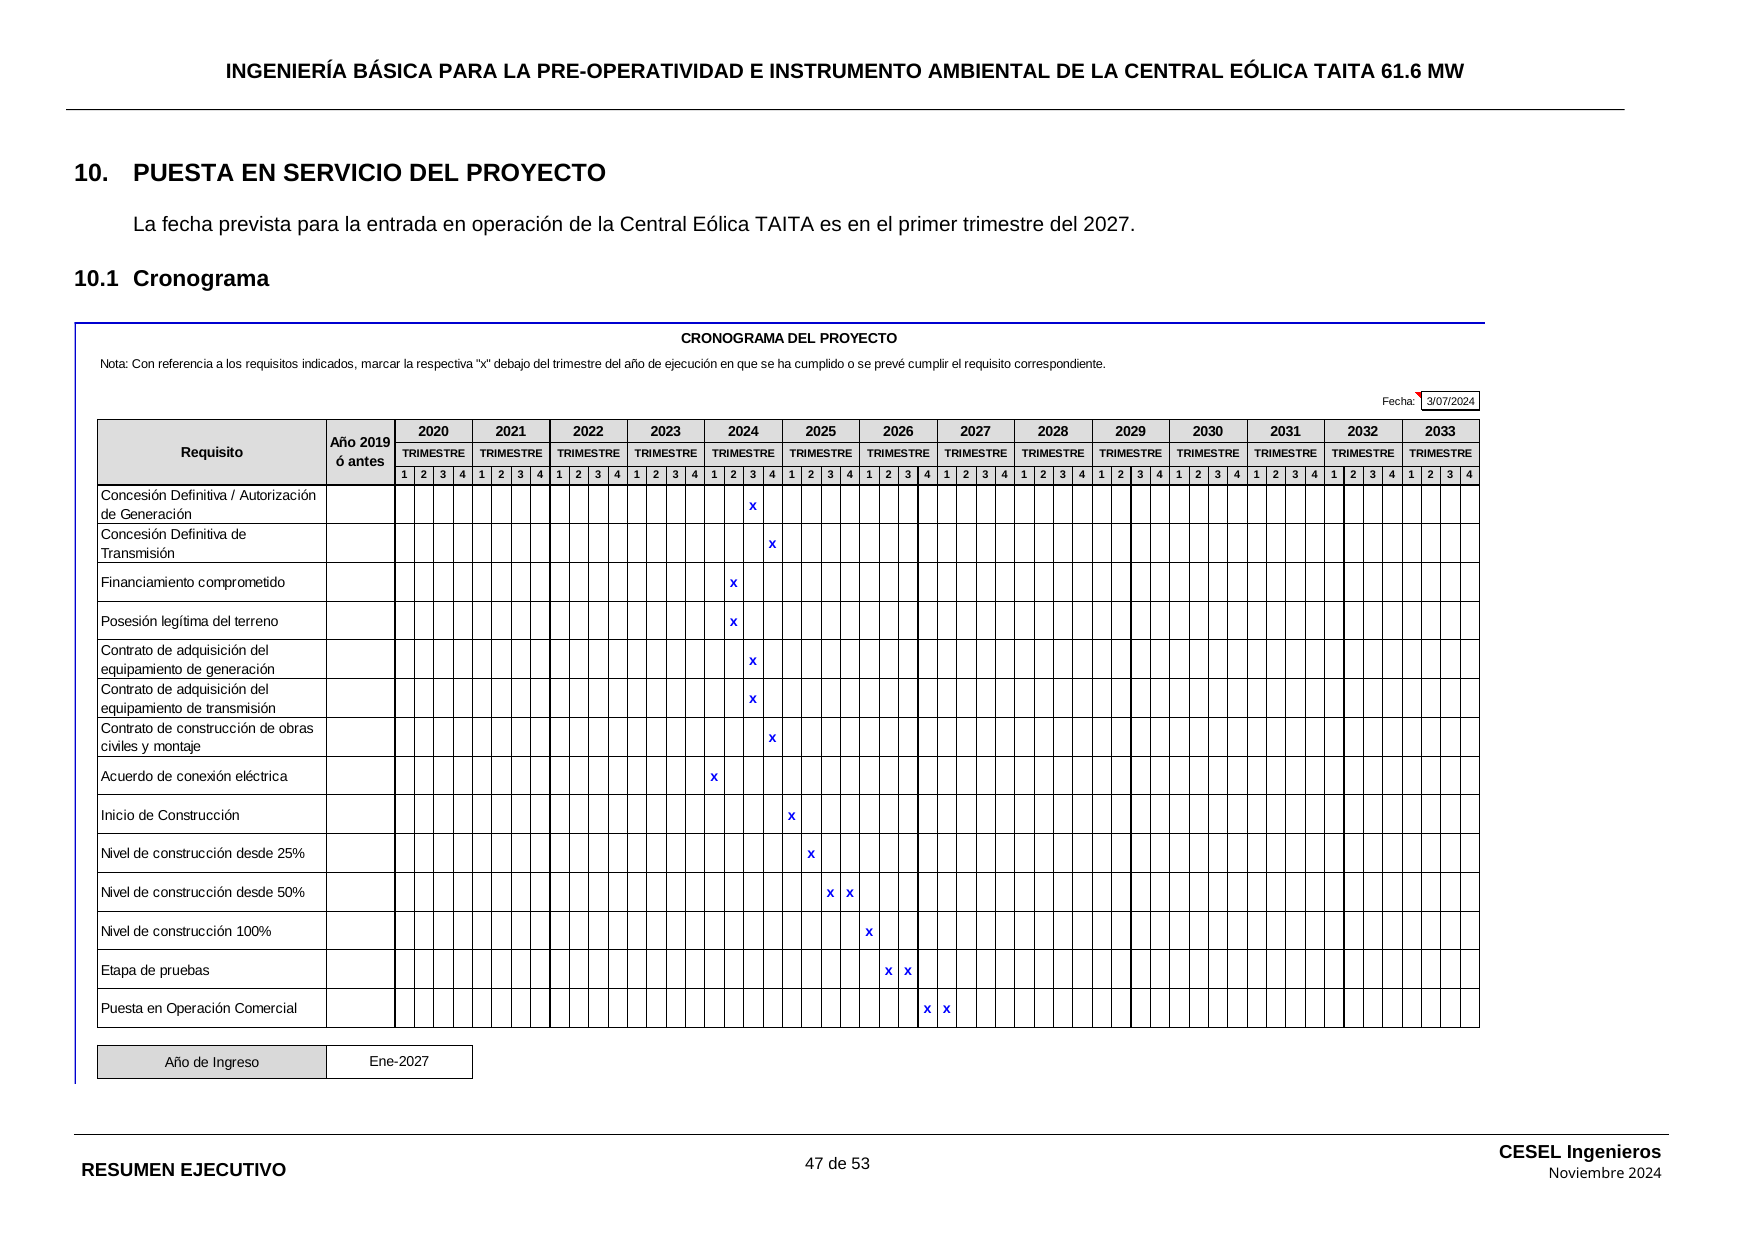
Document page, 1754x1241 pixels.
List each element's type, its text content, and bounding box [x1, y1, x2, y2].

text La fecha prevista para la entrada en operación de la Central Eólica TAITA es en el primer trimestre del 2027. [133, 212, 1617, 236]
subtitle Cronograma [74, 265, 1617, 292]
subtitle PUESTA EN SERVICIO DEL PROYECTO [74, 158, 1617, 187]
